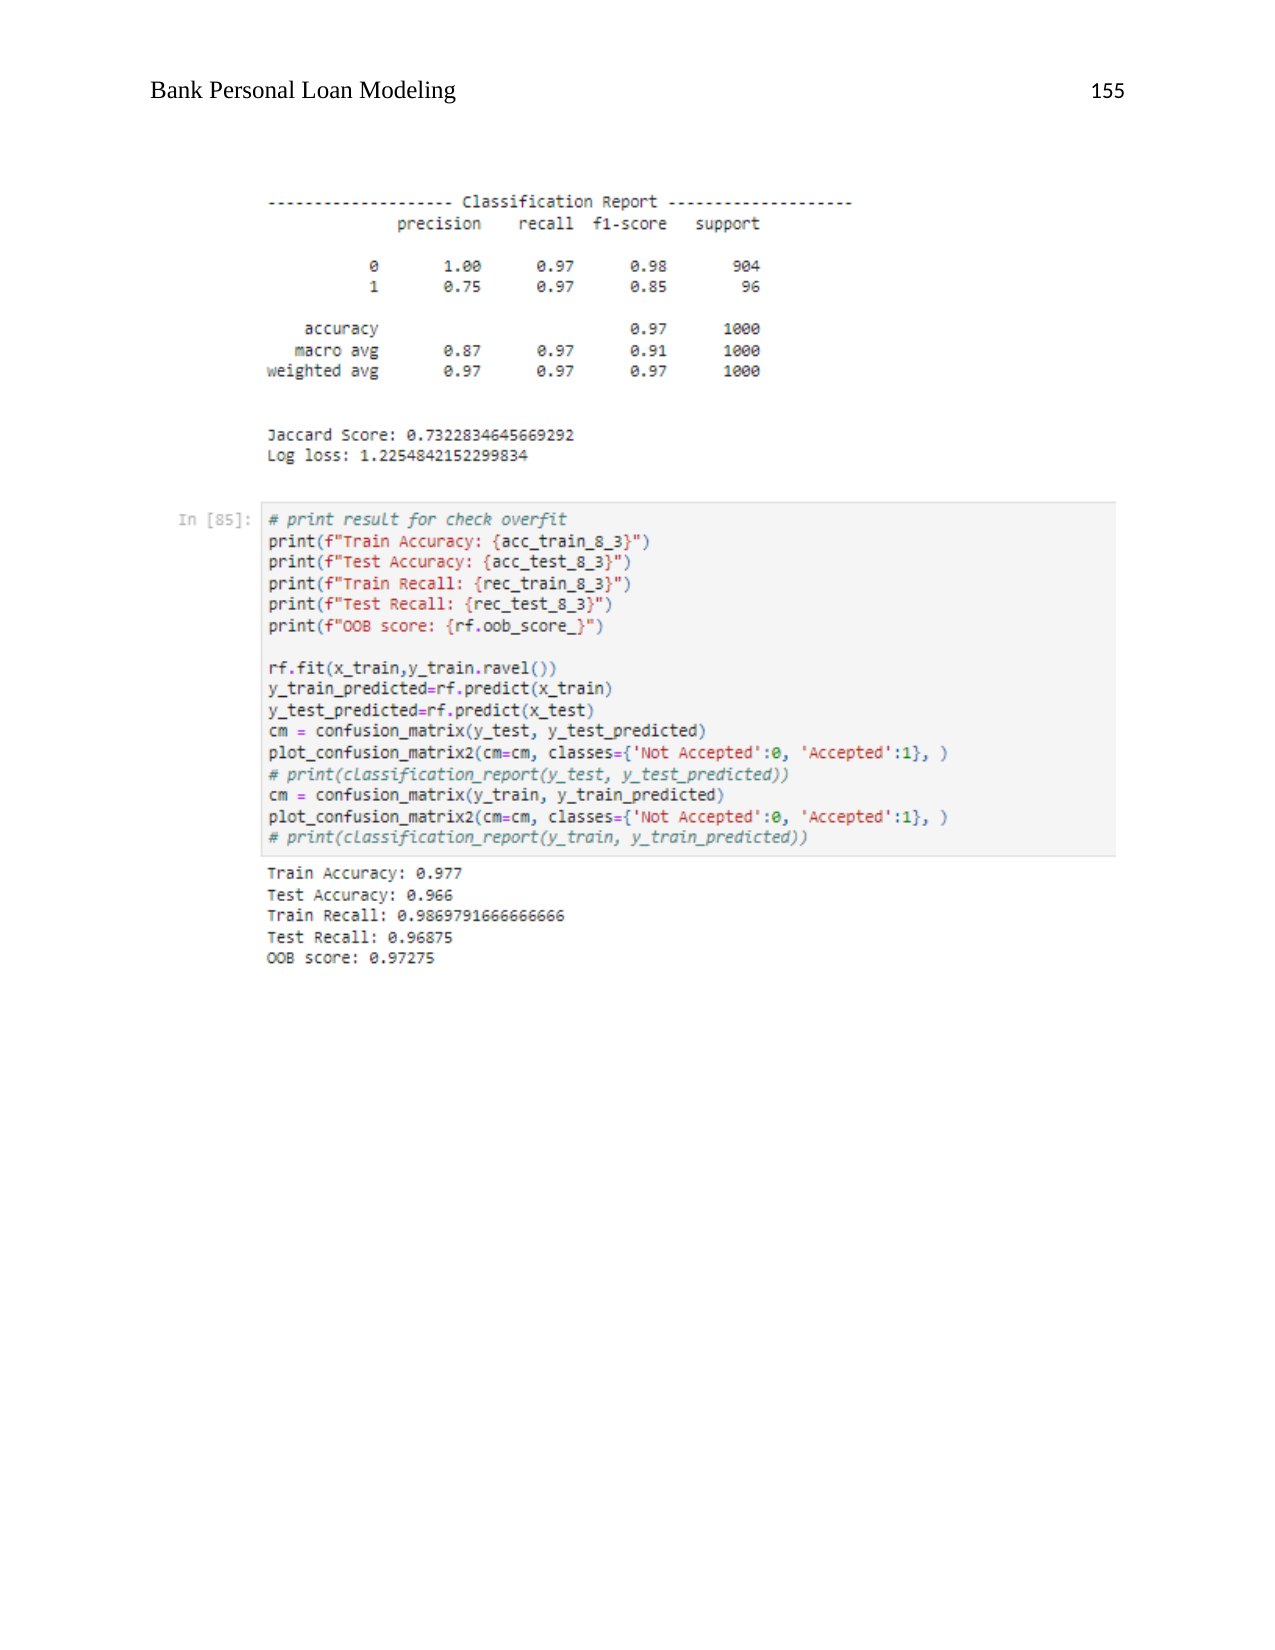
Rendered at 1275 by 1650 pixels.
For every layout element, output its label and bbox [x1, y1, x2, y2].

picture [150, 178, 1116, 973]
